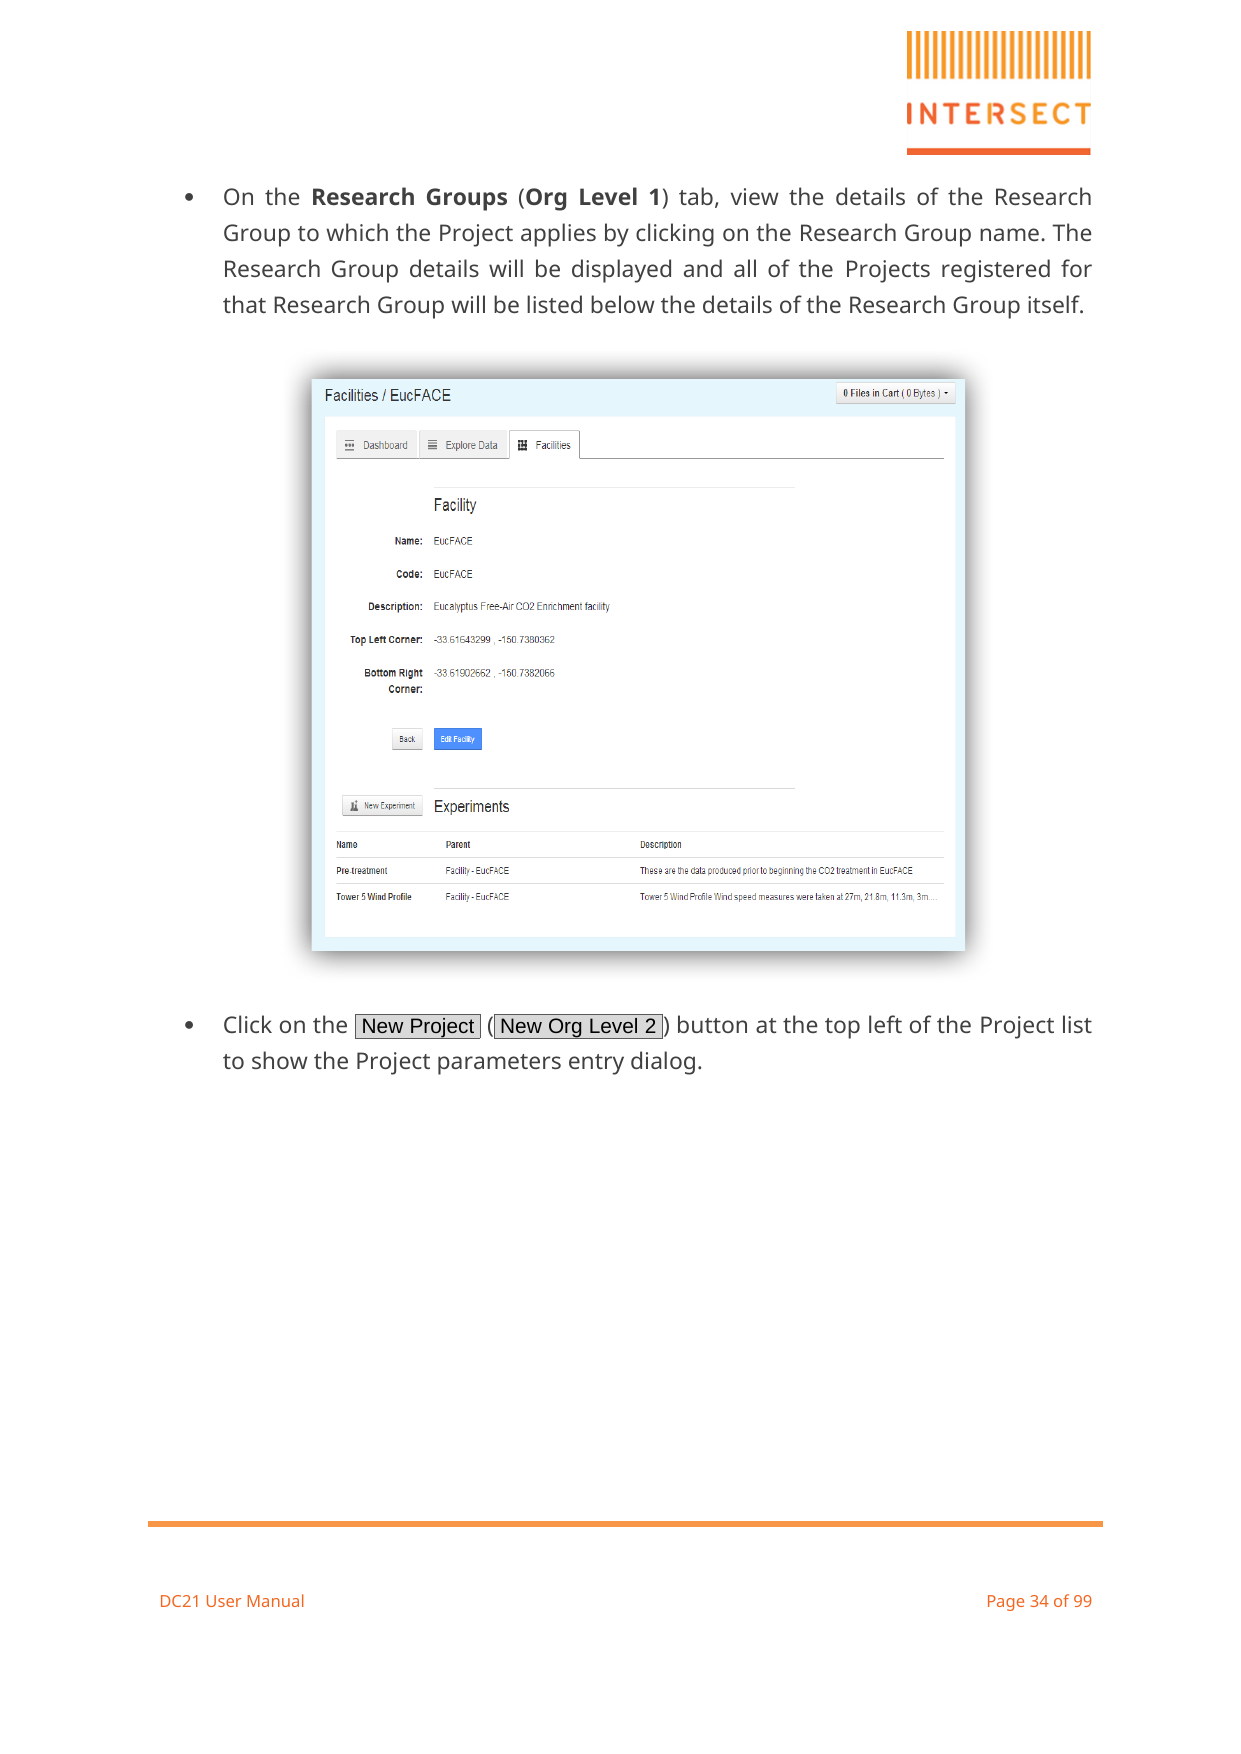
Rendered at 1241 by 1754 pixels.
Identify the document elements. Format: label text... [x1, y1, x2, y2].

list Click on the New Project ( New Org Level 2 ) button at the top left of the list to show the parameters entry dialog. [185, 1009, 1092, 1076]
picture [311, 379, 966, 951]
list On the Research Groups (Org Level 1) tab, view the details of the to which the applies by clicking on the name. The details will be displayed and all of the Projects registered for that will be listed below the details of the itself. [185, 181, 1092, 320]
picture [905, 29, 1093, 157]
